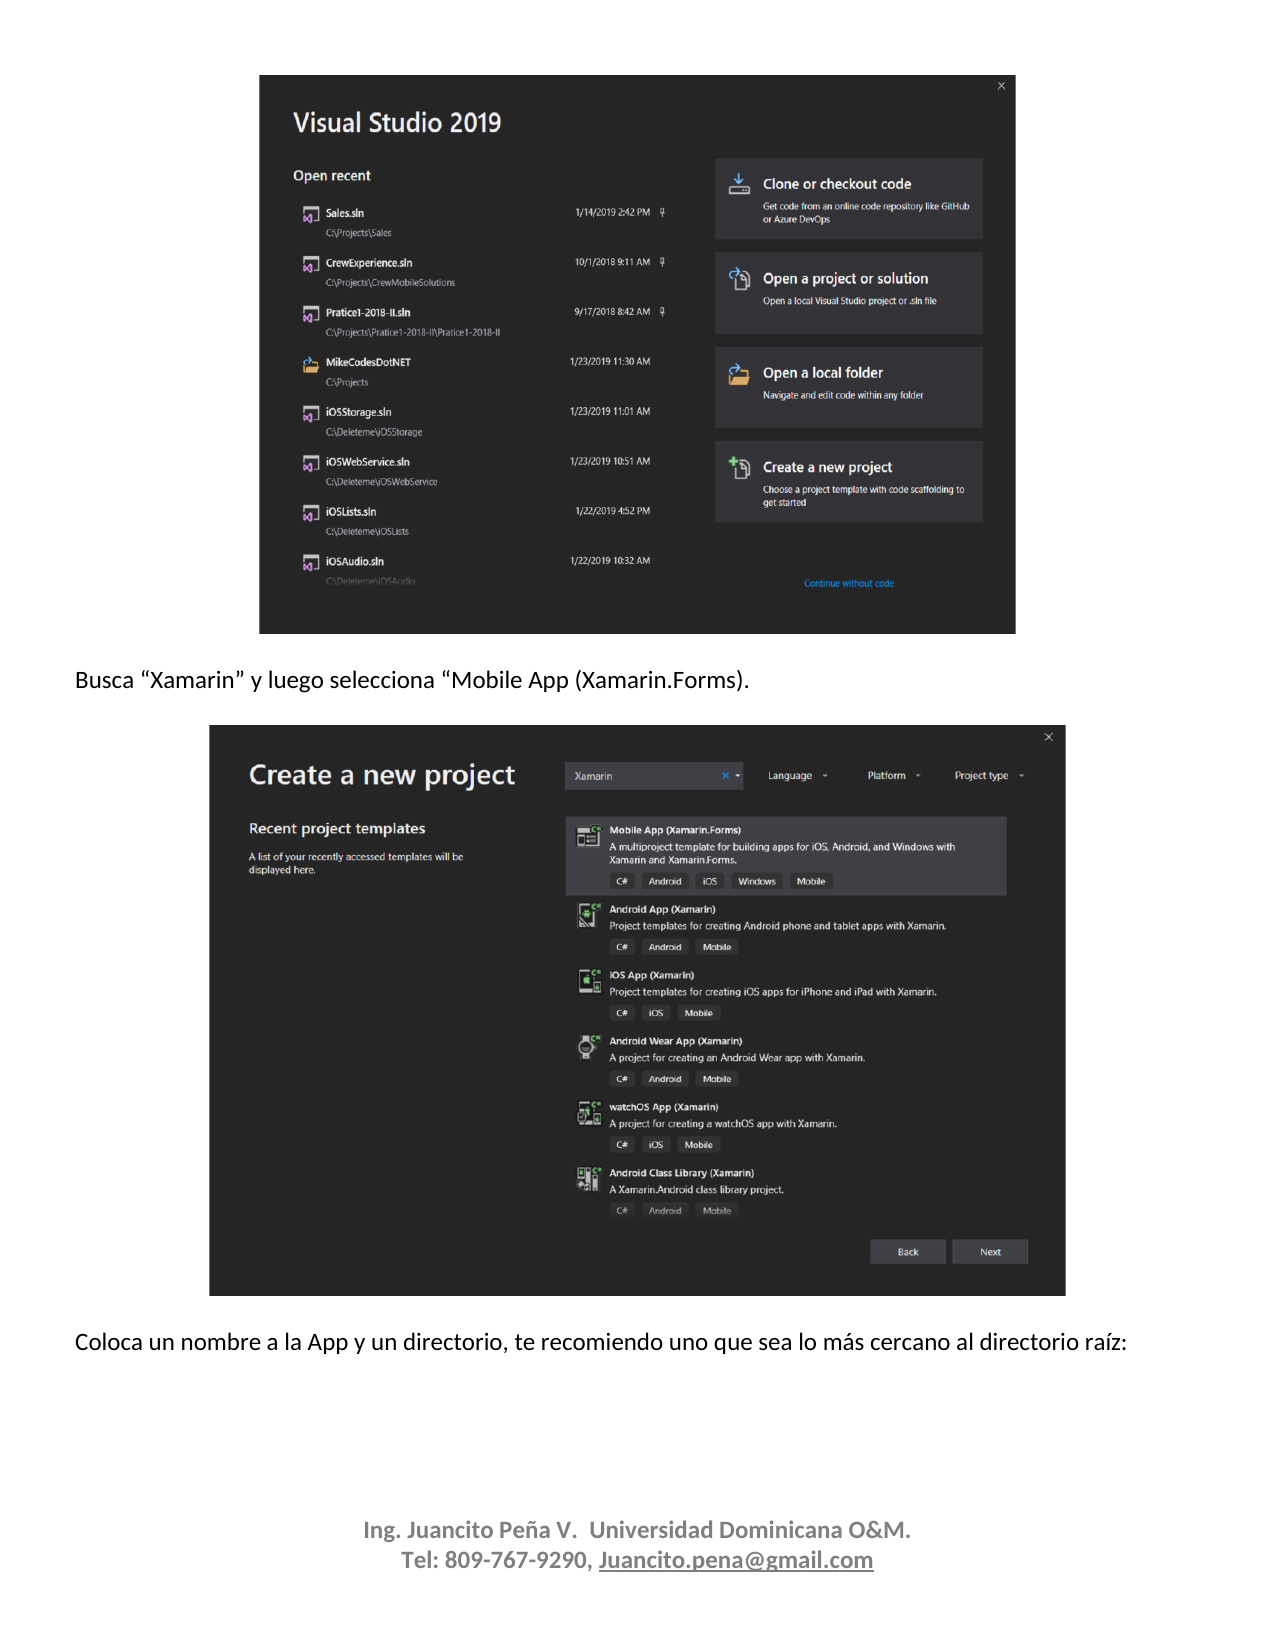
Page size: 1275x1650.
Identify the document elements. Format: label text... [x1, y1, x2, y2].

text Busca “Xamarin” y luego selecciona “Mobile App (Xamarin.Forms). [75, 664, 1200, 695]
text Coloca un nombre a la App y un directorio, te recomiendo uno que sea lo más cercano al directorio raíz: [75, 1327, 1200, 1357]
picture [209, 725, 1066, 1296]
picture [259, 75, 1016, 634]
